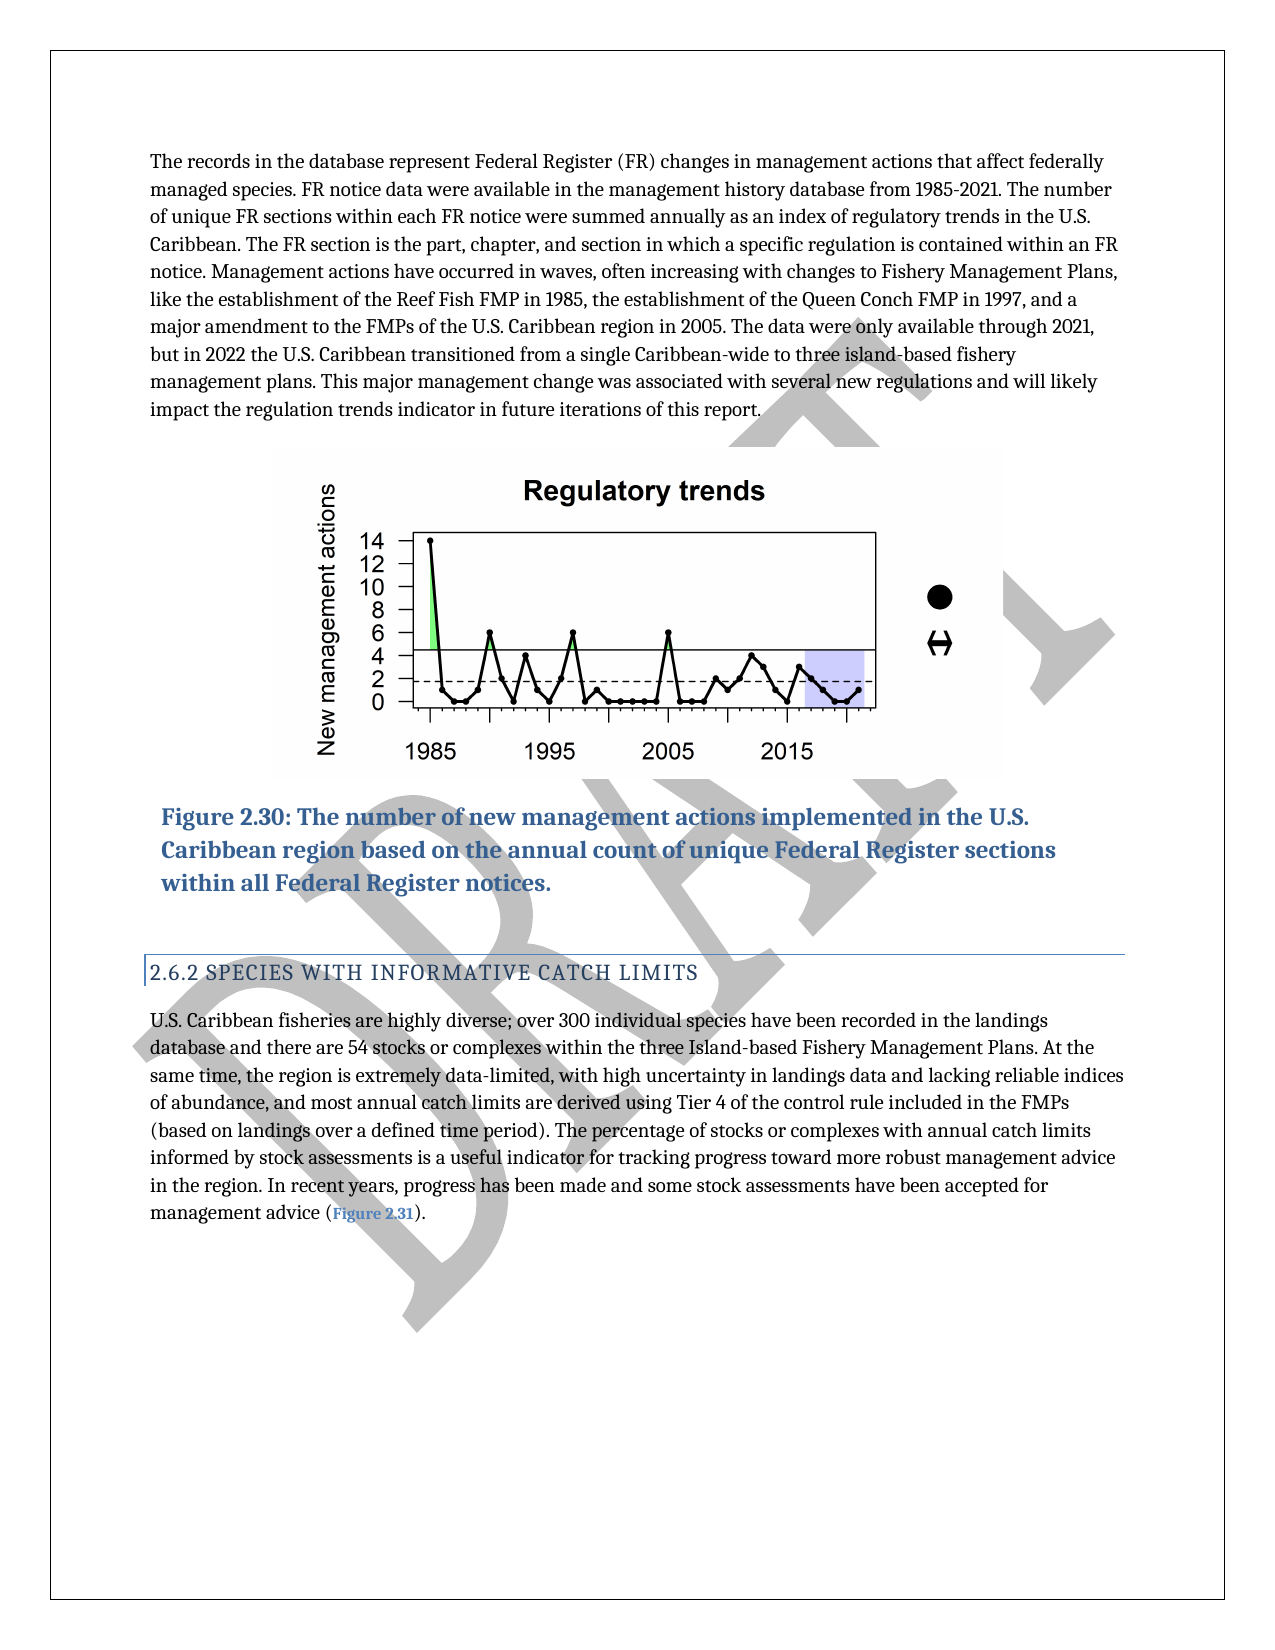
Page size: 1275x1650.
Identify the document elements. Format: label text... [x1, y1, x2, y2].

text The records in the database represent Federal Register (FR) changes in management actions that affect federally managed species. FR notice data were available in the management history database from 1985-2021. The number of unique FR sections within each FR notice were summed annually as an index of regulatory trends in the U.S. Caribbean. The FR section is the part, chapter, and section in which a specific regulation is contained within an FR notice. Management actions have occurred in waves, often increasing with changes to Fishery Management Plans, like the establishment of the Reef Fish FMP in 1985, the establishment of the Queen Conch FMP in 1997, and a major amendment to the FMPs of the U.S. Caribbean region in 2005. The data were only available through 2021, but in 2022 the U.S. Caribbean transitioned from a single Caribbean-wide to three island-based fishery management plans. This major management change was associated with several new regulations and will likely impact the regulation trends indicator in future iterations of this report. [150, 150, 1125, 421]
picture [271, 447, 1004, 779]
subtitle 2.6.2 Species with informative catch limits [146, 955, 1125, 986]
text U.S. Caribbean fisheries are highly diverse; over 300 individual species have been recorded in the landings database and there are 54 stocks or complexes within the three Island-based Fishery Management Plans. At the same time, the region is extremely data-limited, with high uncertainty in landings data and lacking reliable indices of abundance, and most annual catch limits are derived using Tier 4 of the control rule included in the FMPs (based on landings over a defined time period). The percentage of stocks or complexes with annual catch limits informed by stock assessments is a useful indicator for tracking progress toward more robust management advice in the region. In recent years, progress has been made and some stock assessments have been accepted for management advice (Figure 2.31). [150, 1008, 1125, 1225]
table_header Figure 2.30: The number of new management actions implemented in the U.S. Caribbean region based on the annual count of unique Federal Register sections within all Federal Register notices. [150, 444, 1125, 922]
